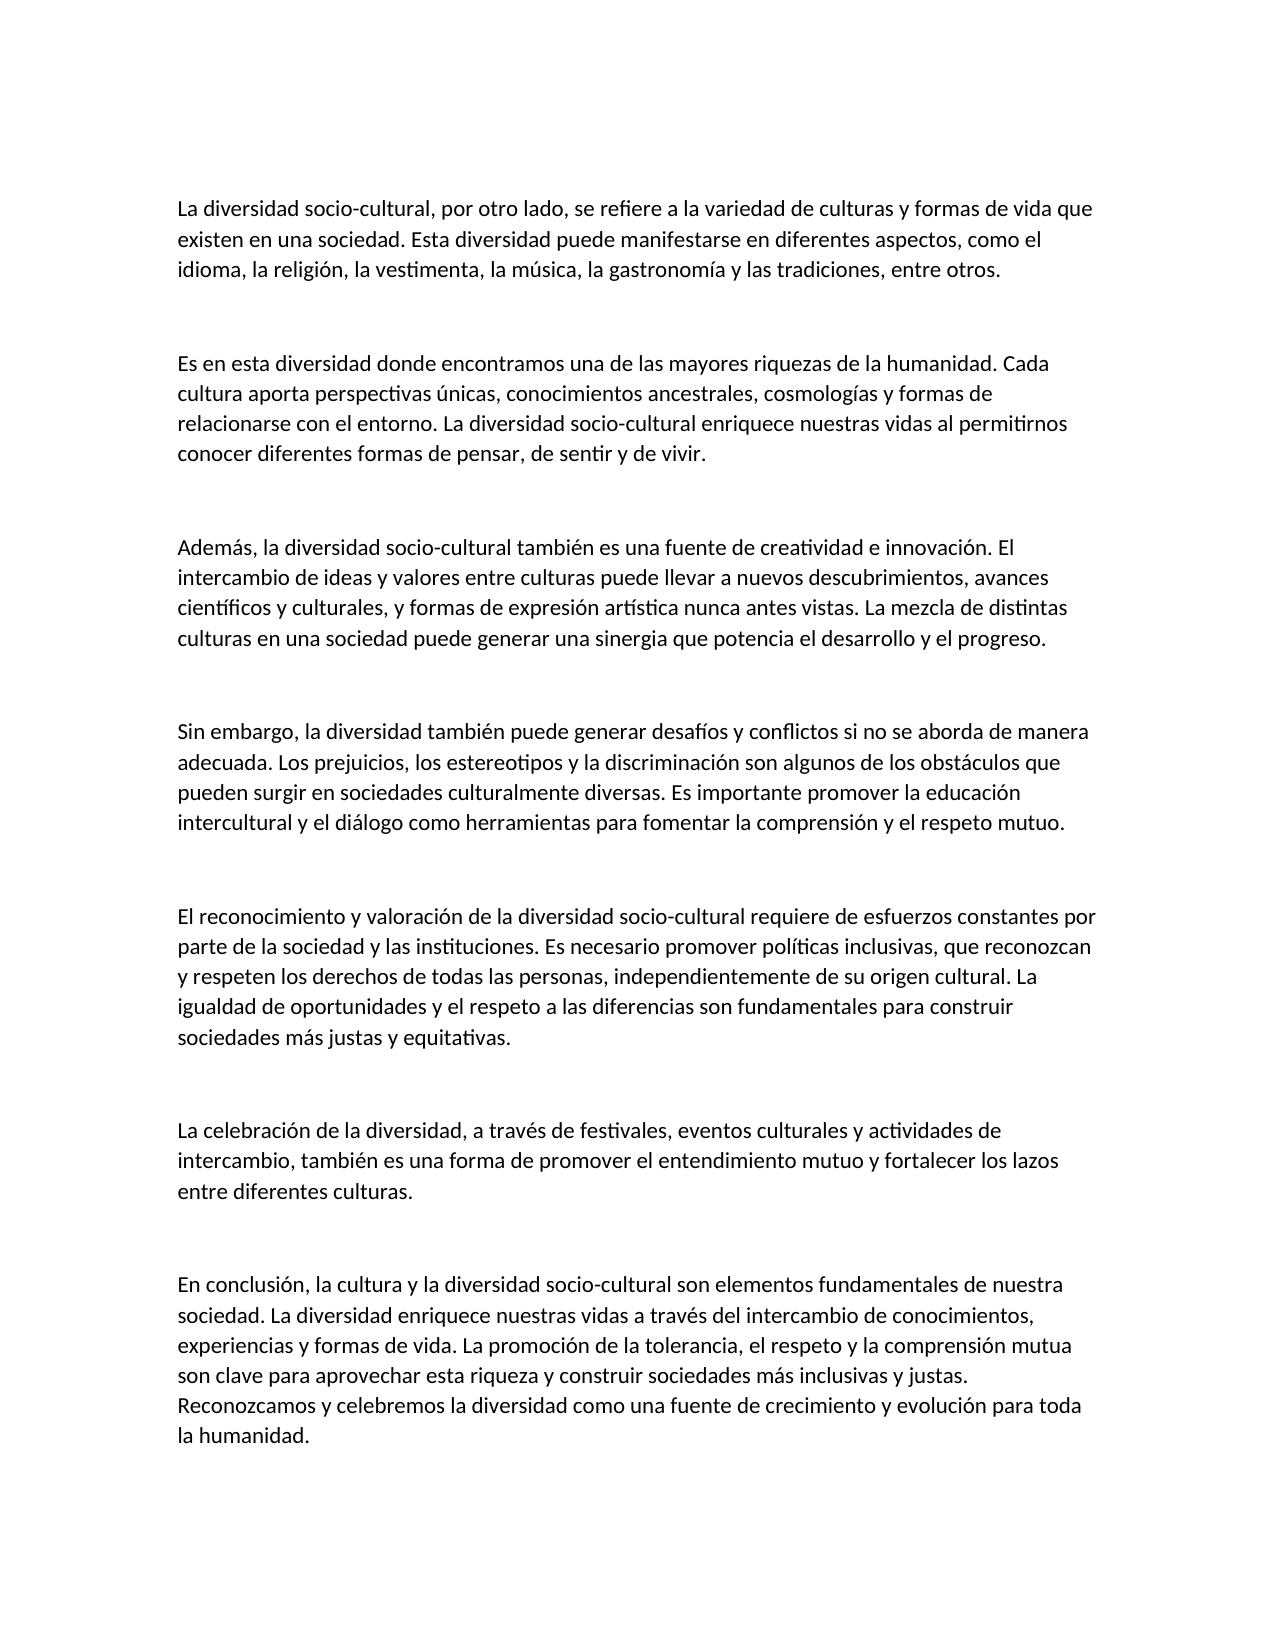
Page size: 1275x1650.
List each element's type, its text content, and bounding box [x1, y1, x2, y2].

text En conclusión, la cultura y la diversidad socio-cultural son elementos fundamentales de nuestra sociedad. La diversidad enriquece nuestras vidas a través del intercambio de conocimientos, experiencias y formas de vida. La promoción de la tolerancia, el respeto y la comprensión mutua son clave para aprovechar esta riqueza y construir sociedades más inclusivas y justas. Reconozcamos y celebremos la diversidad como una fuente de crecimiento y evolución para toda la humanidad. [177, 1271, 1098, 1449]
text La celebración de la diversidad, a través de festivales, eventos culturales y actividades de intercambio, también es una forma de promover el entendimiento mutuo y fortalecer los lazos entre diferentes culturas. [177, 1116, 1098, 1205]
text Es en esta diversidad donde encontramos una de las mayores riquezas de la humanidad. Cada cultura aporta perspectivas únicas, conocimientos ancestrales, cosmologías y formas de relacionarse con el entorno. La diversidad socio-cultural enriquece nuestras vidas al permitirnos conocer diferentes formas de pensar, de sentir y de vivir. [177, 349, 1098, 467]
text El reconocimiento y valoración de la diversidad socio-cultural requiere de esfuerzos constantes por parte de la sociedad y las instituciones. Es necesario promover políticas inclusivas, que reconozcan y respeten los derechos de todas las personas, independientemente de su origen cultural. La igualdad de oportunidades y el respeto a las diferencias son fundamentales para construir sociedades más justas y equitativas. [177, 902, 1098, 1051]
text La diversidad socio-cultural, por otro lado, se refiere a la variedad de culturas y formas de vida que existen en una sociedad. Esta diversidad puede manifestarse en diferentes aspectos, como el idioma, la religión, la vestimenta, la música, la gastronomía y las tradiciones, entre otros. [177, 194, 1098, 283]
text Sin embargo, la diversidad también puede generar desafíos y conflictos si no se aborda de manera adecuada. Los prejuicios, los estereotipos y la discriminación son algunos de los obstáculos que pueden surgir en sociedades culturalmente diversas. Es importante promover la educación intercultural y el diálogo como herramientas para fomentar la comprensión y el respeto mutuo. [177, 717, 1098, 836]
text Además, la diversidad socio-cultural también es una fuente de creatividad e innovación. El intercambio de ideas y valores entre culturas puede llevar a nuevos descubrimientos, avances científicos y culturales, y formas de expresión artística nunca antes vistas. La mezcla de distintas culturas en una sociedad puede generar una sinergia que potencia el desarrollo y el progreso. [177, 533, 1098, 652]
